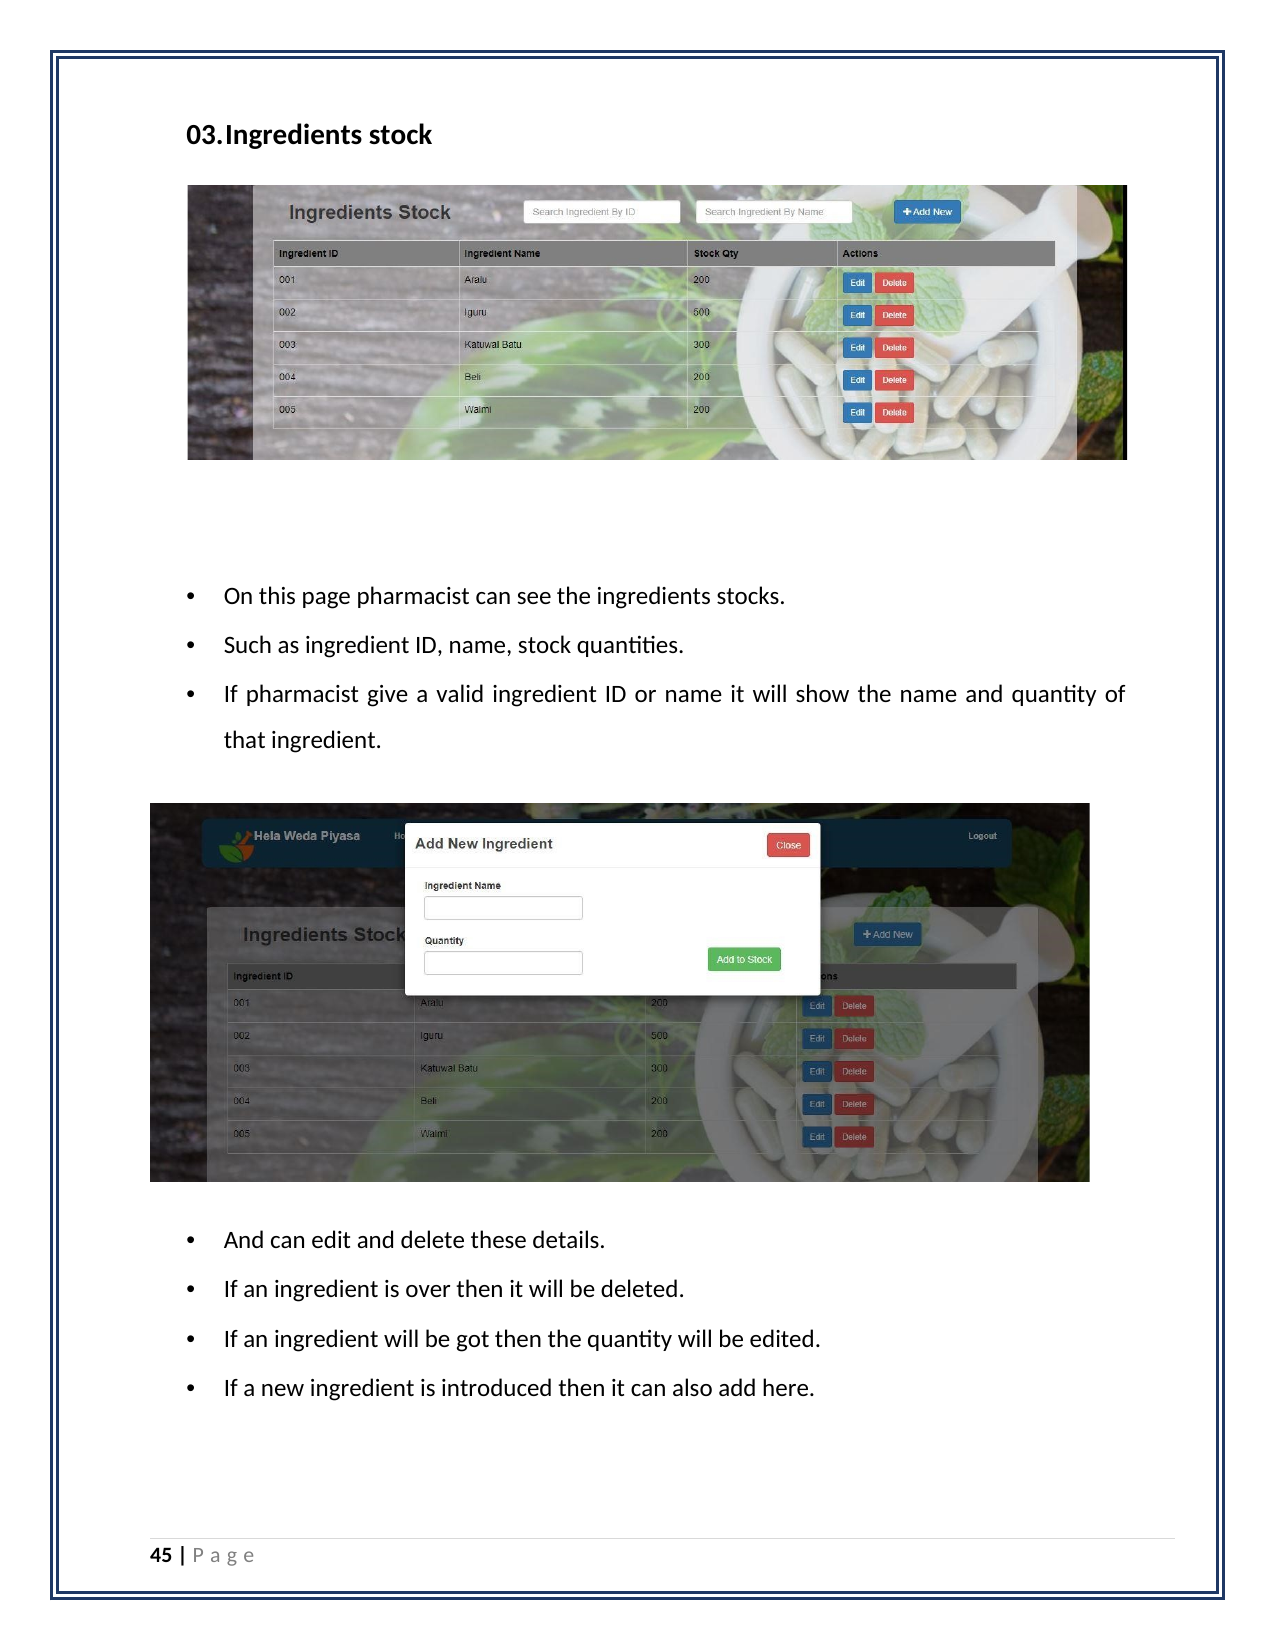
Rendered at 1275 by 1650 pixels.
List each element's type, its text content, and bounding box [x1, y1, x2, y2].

list If an ingredient will be got then the quantity will be edited. [186, 1323, 1127, 1353]
list Such as ingredient ID, name, stock quantities. [186, 629, 1127, 660]
subtitle Ingredients stock [186, 116, 1175, 151]
picture [187, 185, 1128, 460]
picture [150, 803, 1090, 1182]
list On this page pharmacist can see the ingredients stocks. [186, 580, 1127, 611]
list If pharmacist give a valid ingredient ID or name it will show the name and quantity of that ingredient. [186, 678, 1127, 754]
list If an ingredient is over then it will be deleted. [186, 1273, 1127, 1304]
list And can edit and delete these details. [186, 1224, 1127, 1255]
list If a new ingredient is introduced then it can also add here. [186, 1372, 1127, 1403]
